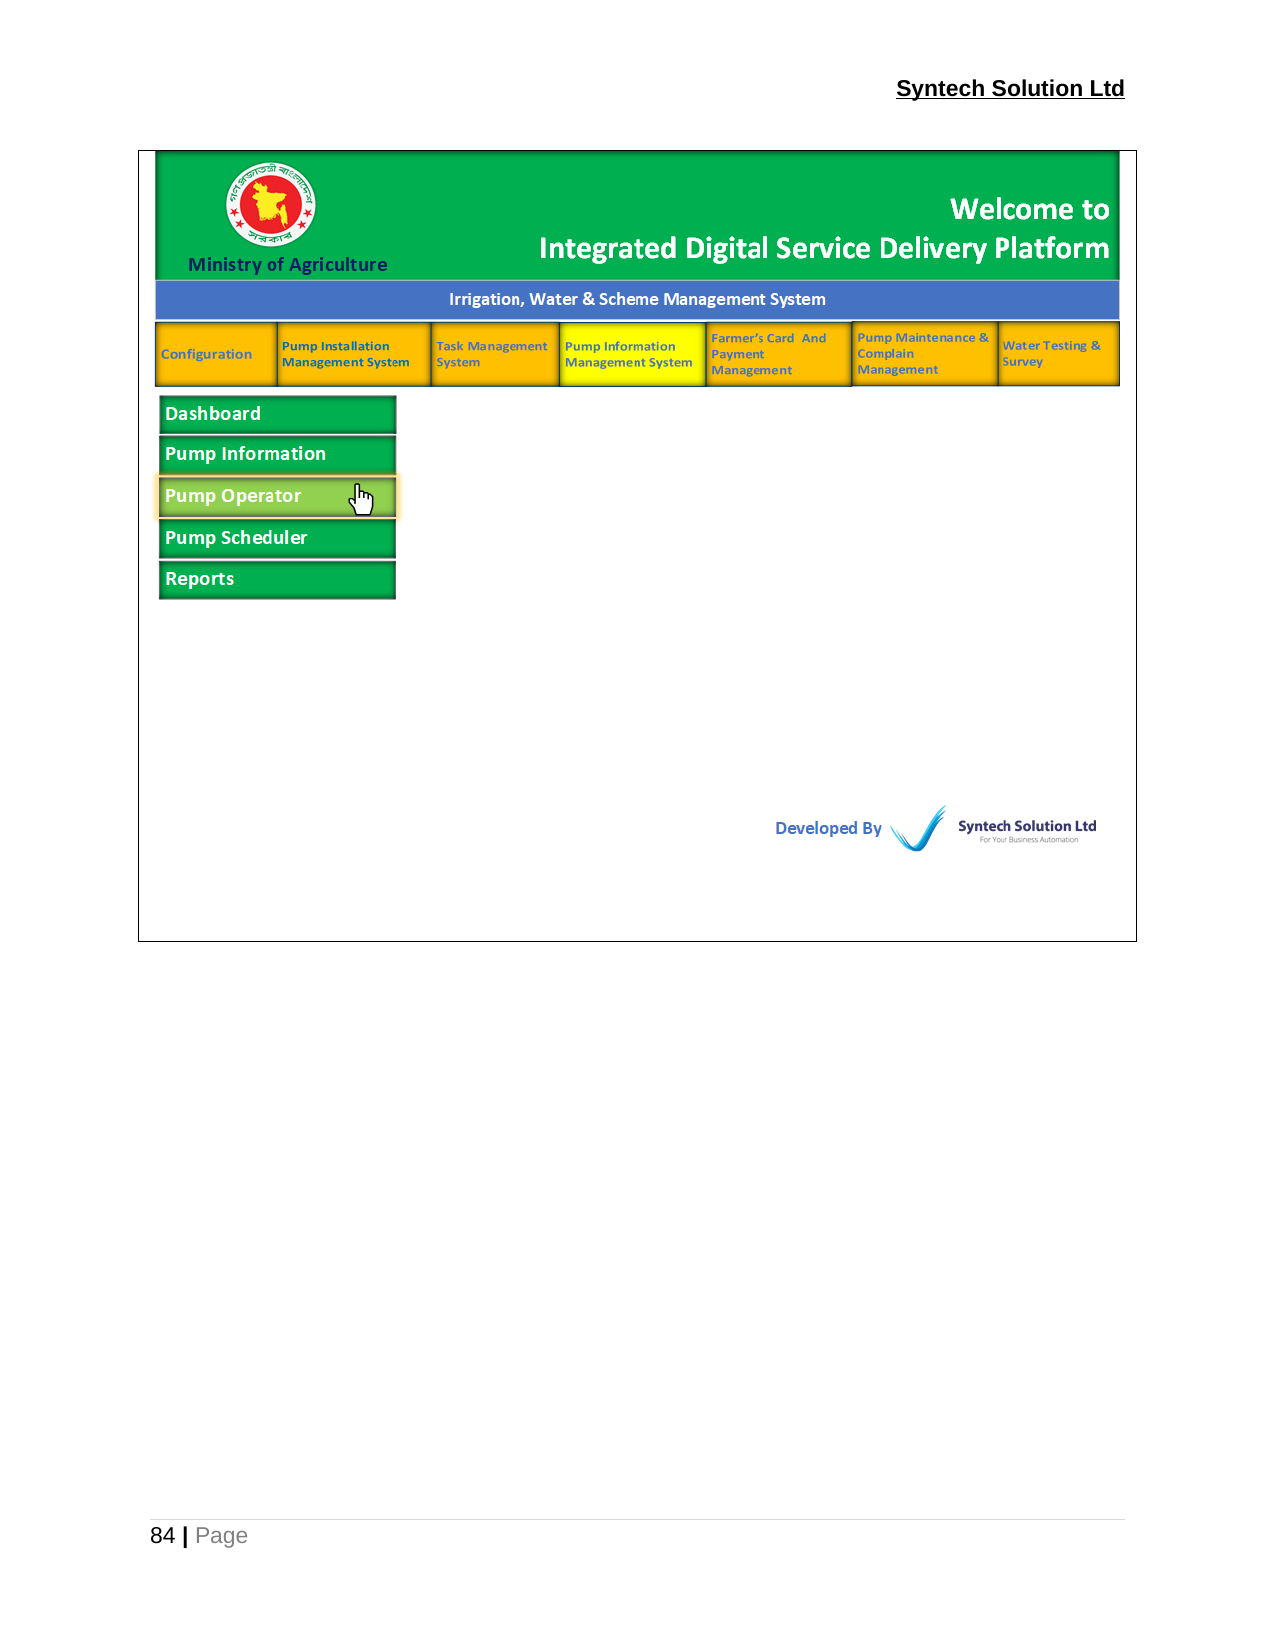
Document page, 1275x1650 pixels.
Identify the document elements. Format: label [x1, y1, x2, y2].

table_header [139, 151, 1136, 941]
picture [150, 151, 1125, 852]
